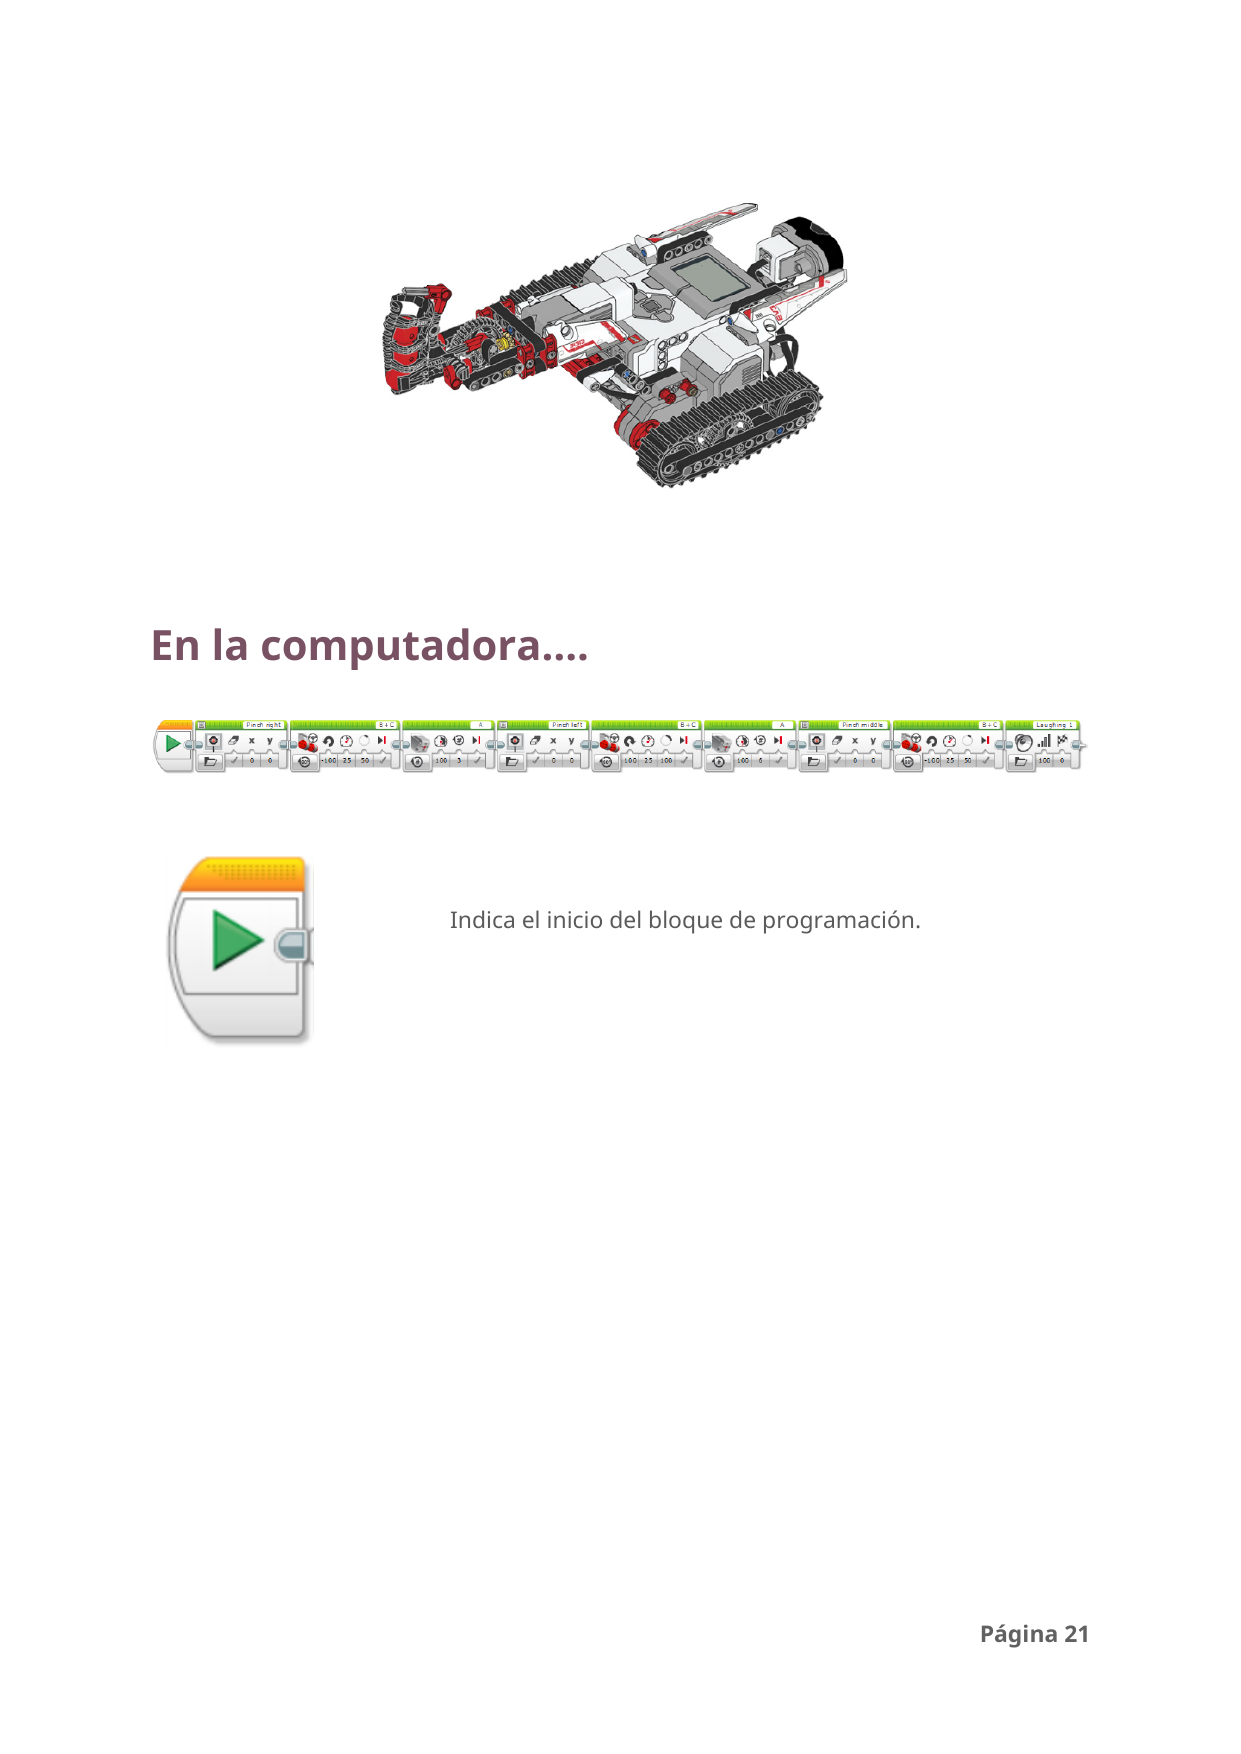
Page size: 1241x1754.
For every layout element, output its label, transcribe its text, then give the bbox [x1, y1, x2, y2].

subtitle En la computadora…. [150, 616, 1090, 673]
picture [150, 838, 314, 1072]
list Indica el inicio del bloque de programación. [225, 904, 1090, 1116]
picture [150, 681, 1091, 830]
picture [150, 150, 1091, 543]
